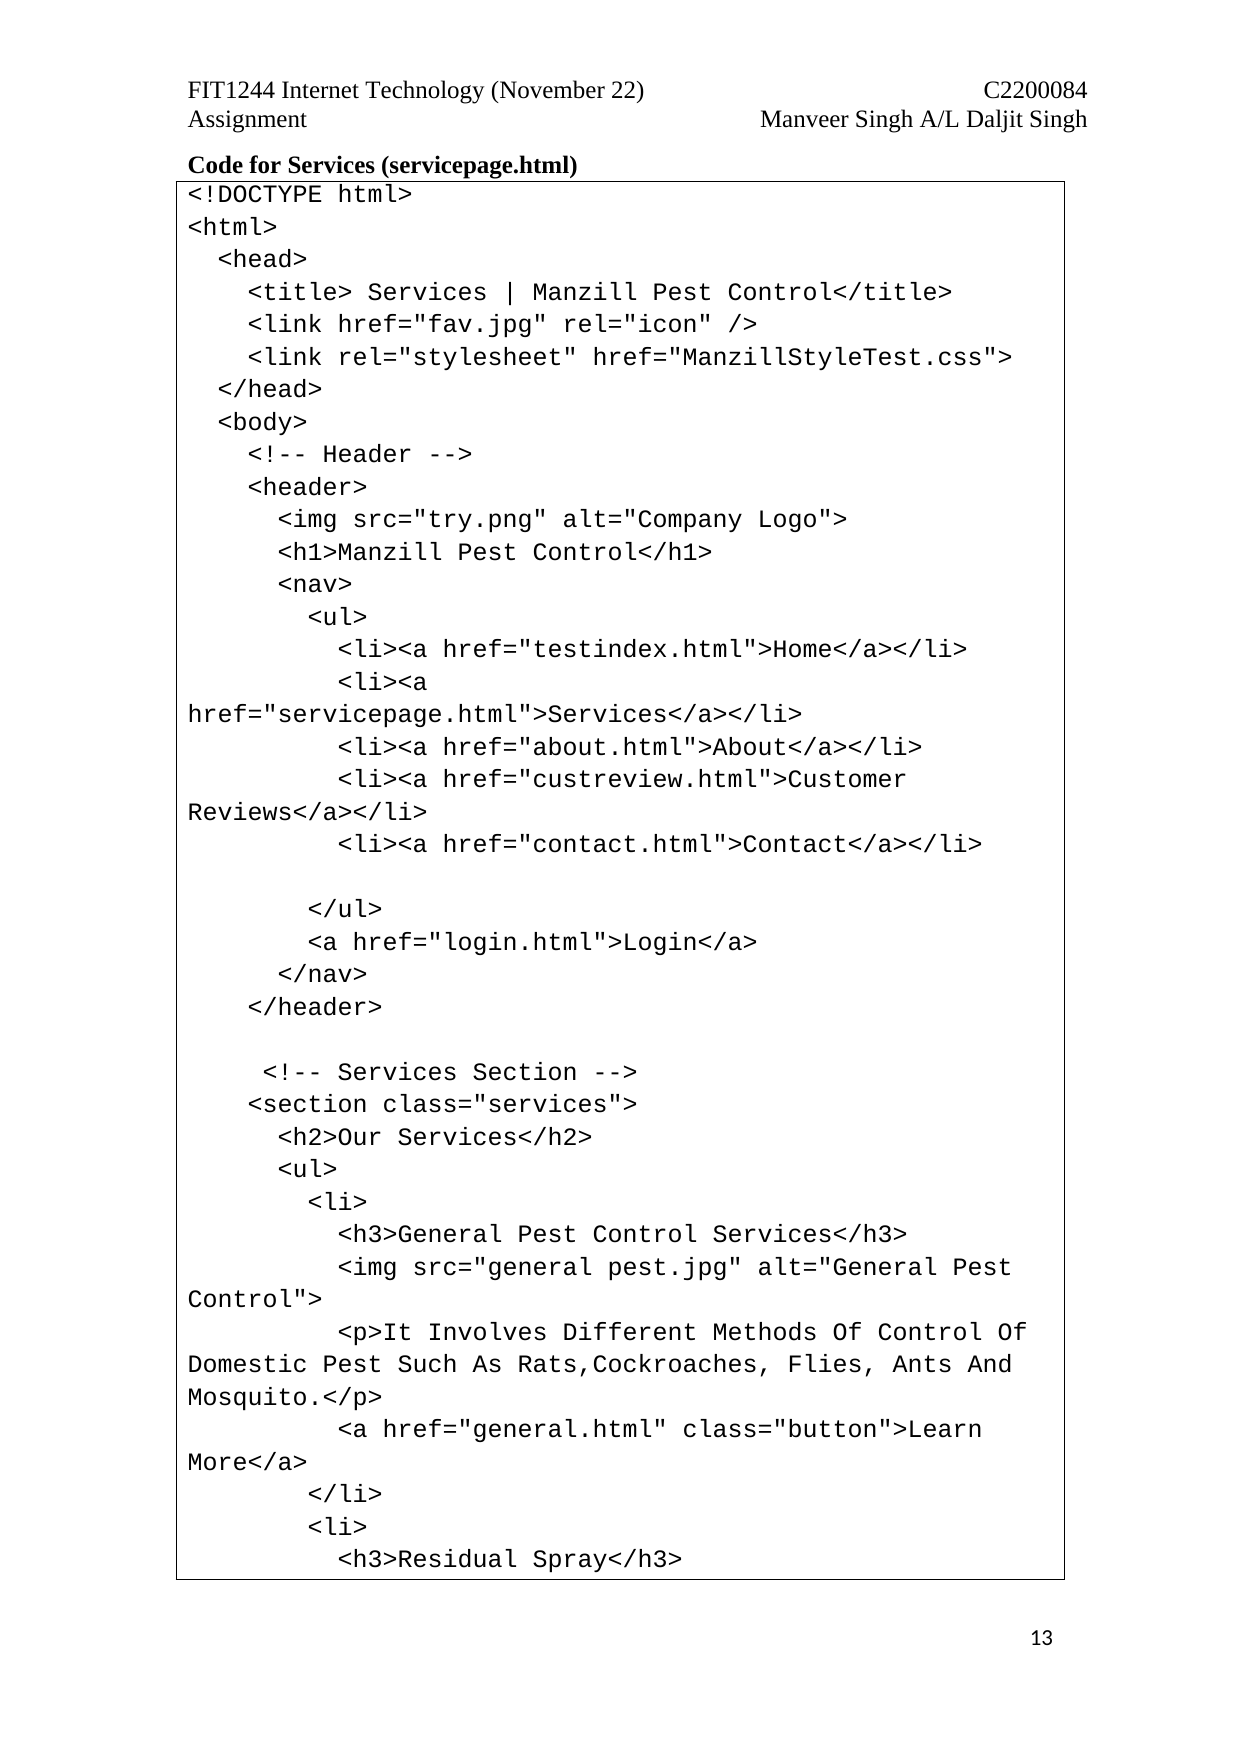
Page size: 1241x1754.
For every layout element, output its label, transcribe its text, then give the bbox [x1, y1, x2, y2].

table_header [177, 182, 1064, 1579]
subtitle Code for Services (servicepage.html) [187, 150, 1053, 179]
